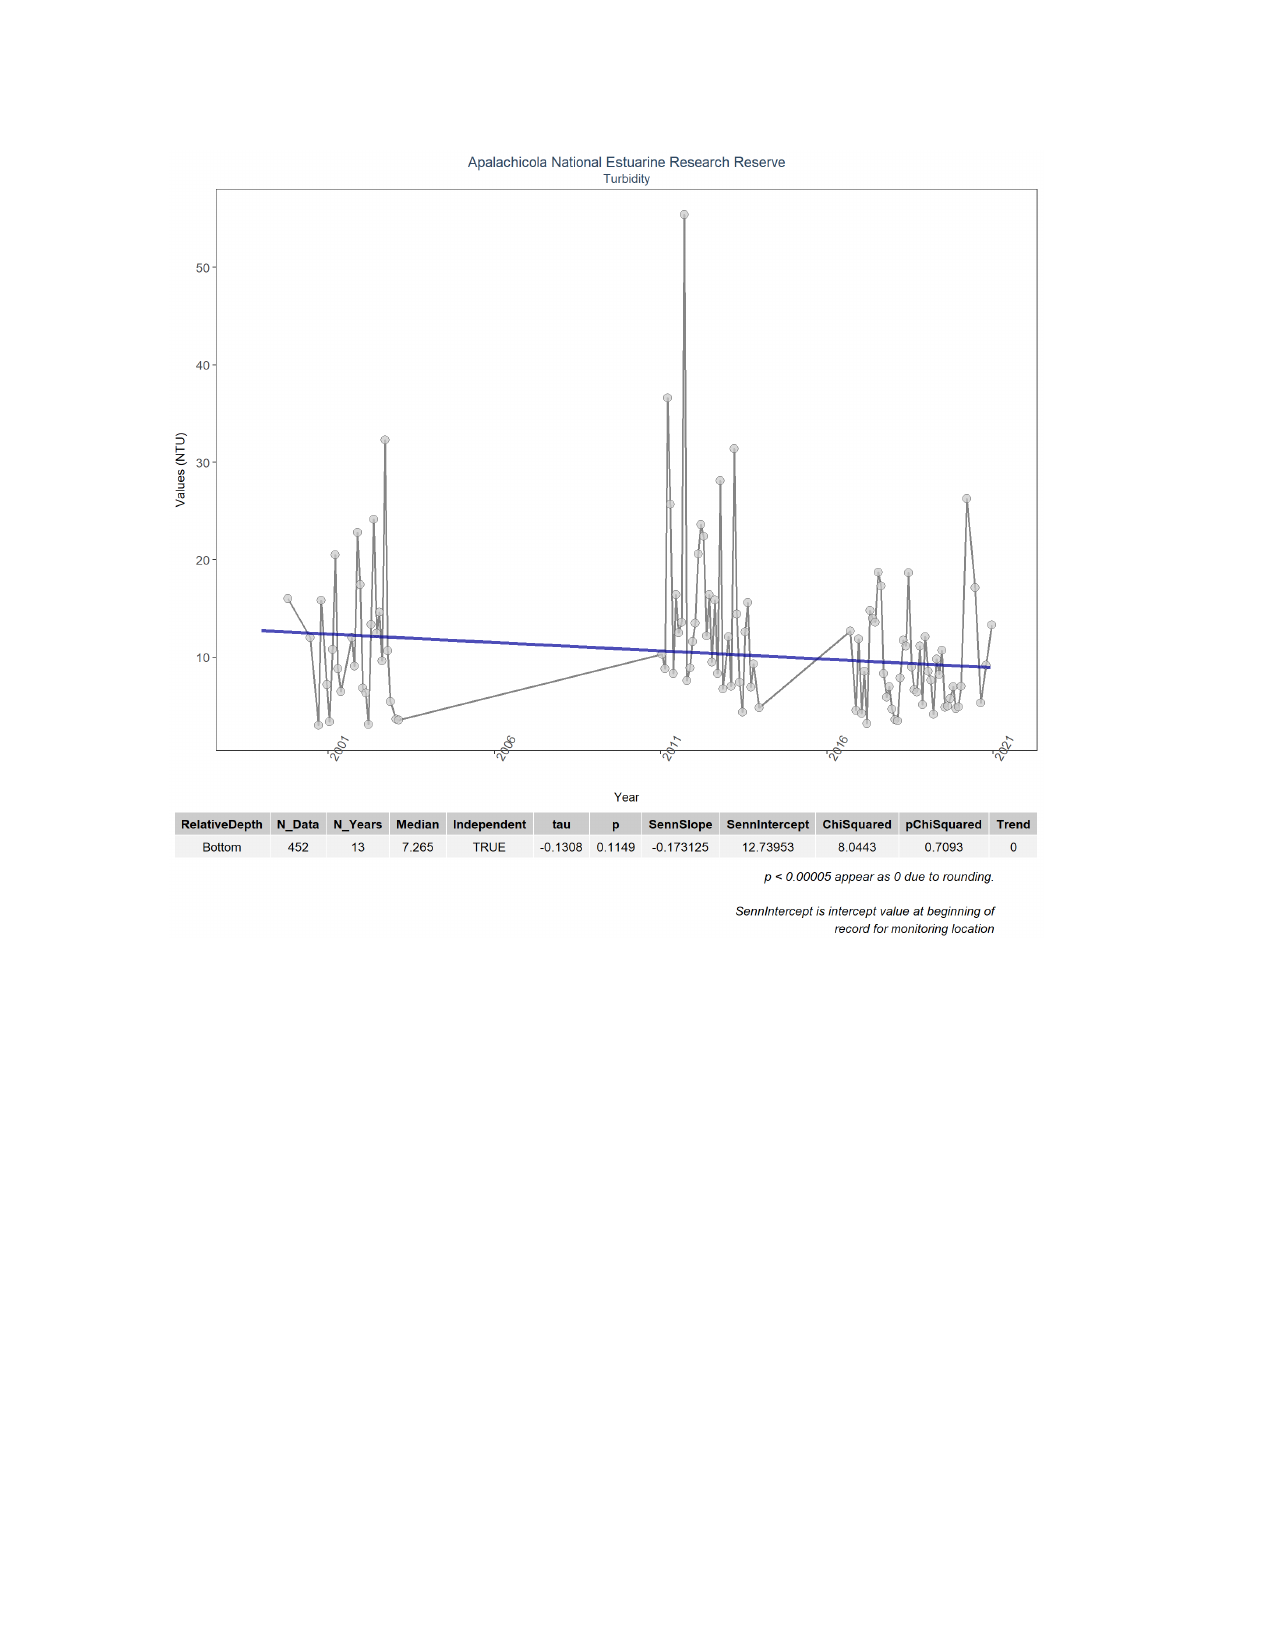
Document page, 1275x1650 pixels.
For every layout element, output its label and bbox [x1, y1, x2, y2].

picture [168, 150, 1044, 938]
